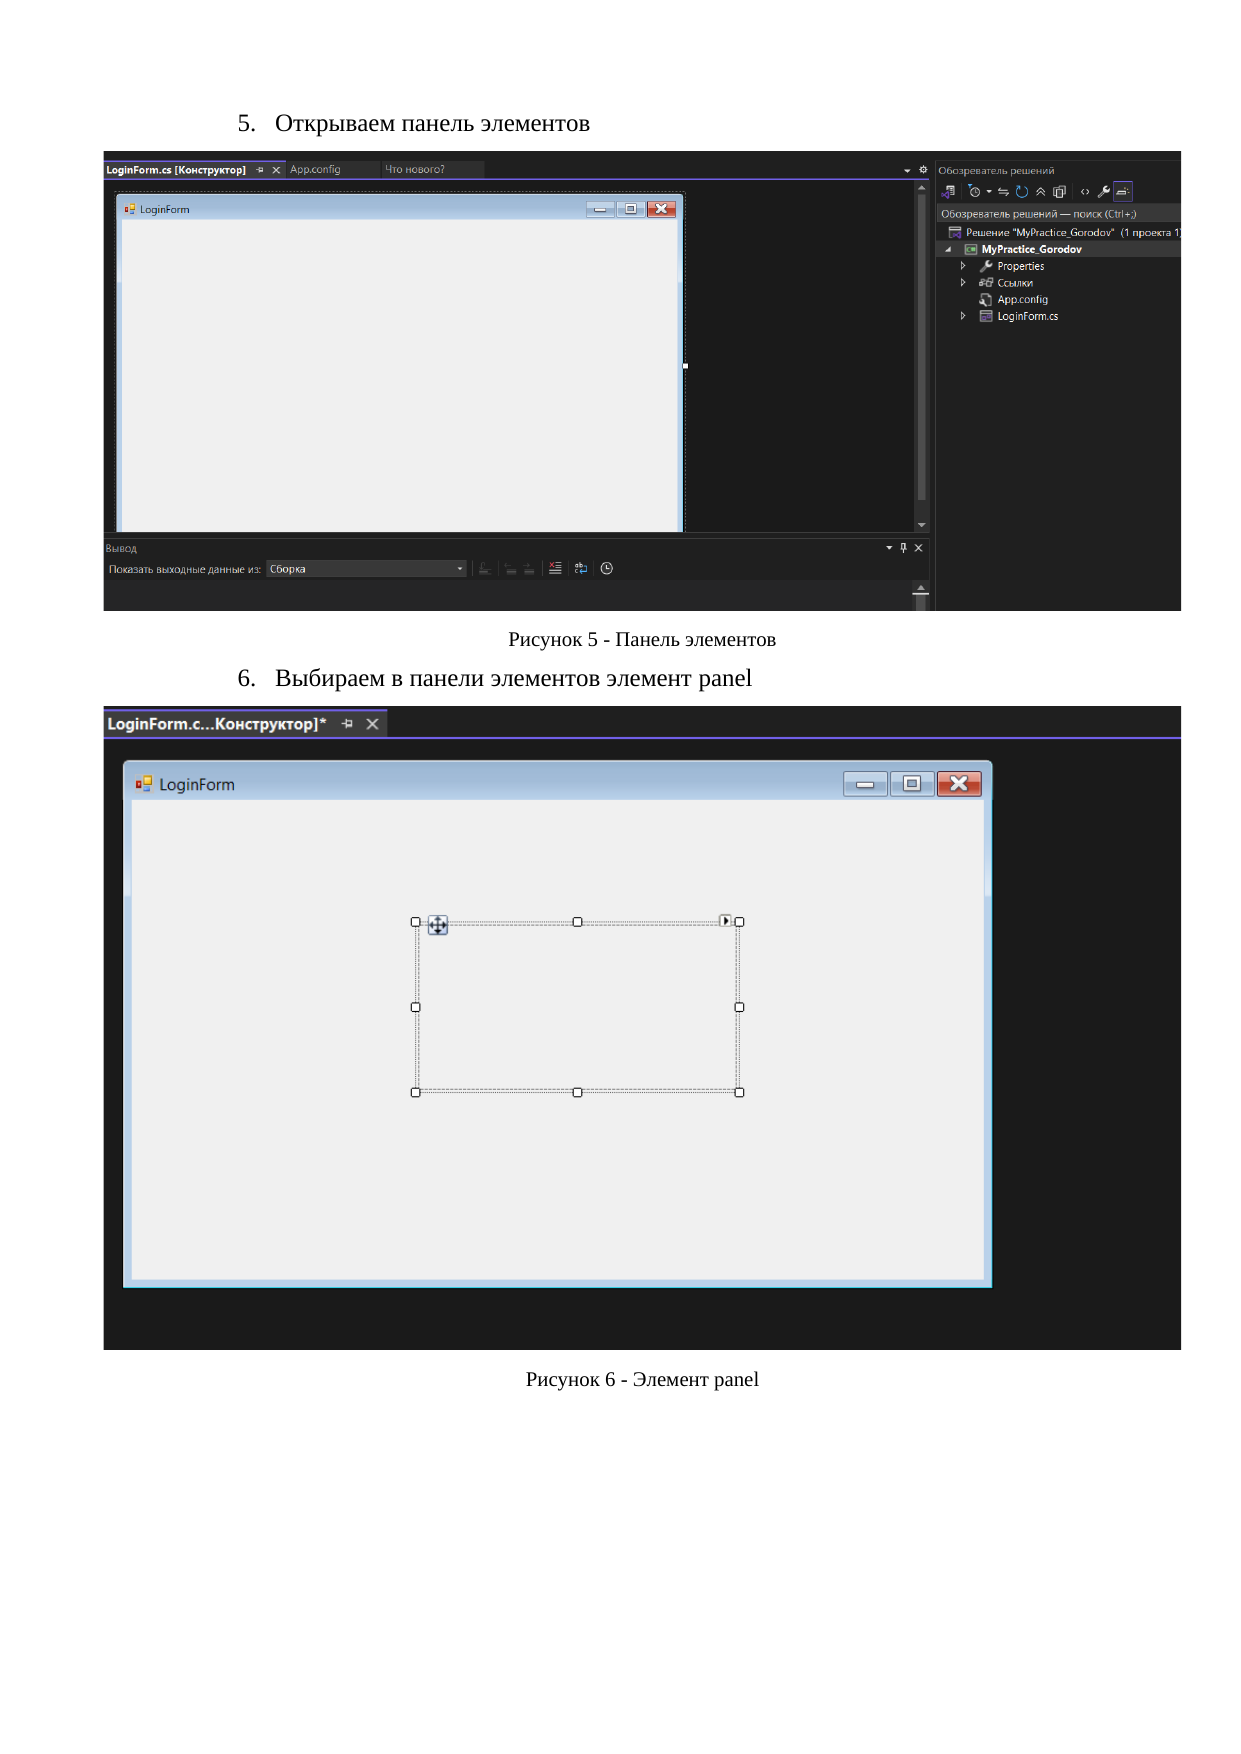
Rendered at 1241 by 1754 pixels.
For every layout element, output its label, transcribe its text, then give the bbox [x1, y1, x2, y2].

list Выбираем в панели элементов элемент panel [237, 663, 1181, 692]
text Рисунок 6 - Элемент panel [103, 1366, 1181, 1391]
list Открываем панель элементов [237, 108, 1181, 137]
text Рисунок 5 - Панель элементов [103, 627, 1181, 651]
picture [103, 151, 1182, 611]
picture [103, 706, 1182, 1350]
